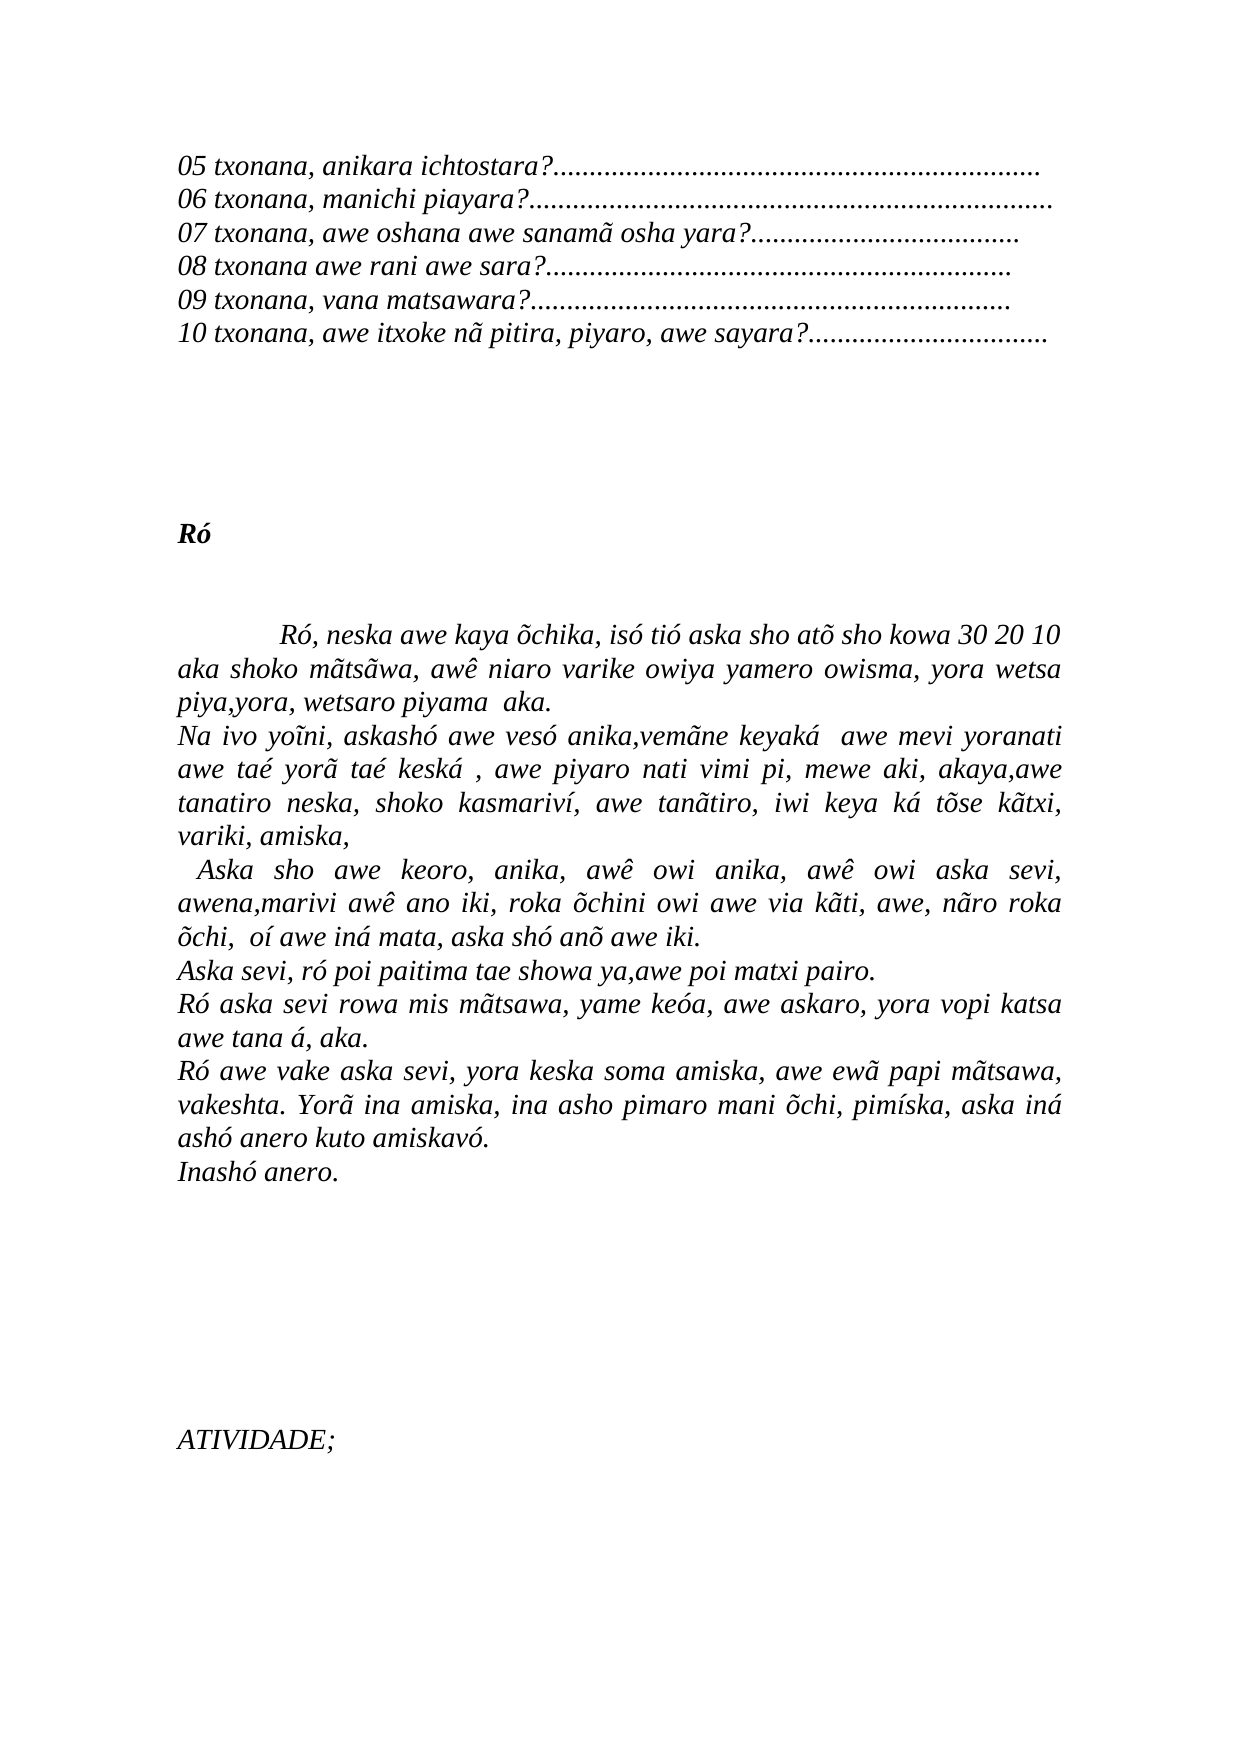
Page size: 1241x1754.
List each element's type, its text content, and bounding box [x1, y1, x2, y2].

text 06 txonana, manichi piayara?........................................................................ [177, 181, 1063, 215]
text Aska sevi, ró poi paitima tae showa ya,awe poi matxi pairo. [177, 953, 1063, 986]
text 10 txonana, awe itxoke nã pitira, piyaro, awe sayara?................................. [177, 315, 1063, 349]
text Aska sho awe keoro, anika, awê owi anika, awê owi aska sevi, awena,marivi awê ano iki, roka õchini owi awe via kãti, awe, nãro roka õchi, oí awe iná mata, aska shó anõ awe iki. [177, 852, 1063, 953]
text Ró awe vake aska sevi, yora keska soma amiska, awe ewã papi mãtsawa, vakeshta. Yorã ina amiska, ina asho pimaro mani õchi, pimíska, aska iná ashó anero kuto amiskavó. [177, 1053, 1063, 1154]
text 08 txonana awe rani awe sara?................................................................ [177, 248, 1063, 282]
text Inashó anero. [177, 1154, 1063, 1187]
text Ró aska sevi rowa mis mãtsawa, yame keóa, awe askaro, yora vopi katsa awe tana á, aka. [177, 986, 1063, 1053]
text Ró [177, 517, 1063, 550]
text 07 txonana, awe oshana awe sanamã osha yara?..................................... [177, 215, 1063, 248]
text Na ivo yoῖni, askashó awe vesó anika,vemãne keyaká awe mevi yoranati awe taé yorã taé keská , awe piyaro nati vimi pi, mewe aki, akaya,awe tanatiro neska, shoko kasmariví, awe tanãtiro, iwi keya ká tõse kãtxi, variki, amiska, [177, 718, 1063, 852]
text Ró, neska awe kaya õchika, isó tió aska sho atõ sho kowa 30 20 10 aka shoko mãtsãwa, awê niaro varike owiya yamero owisma, yora wetsa piya,yora, wetsaro piyama aka. [177, 617, 1063, 718]
text 05 txonana, anikara ichtostara?................................................................... [177, 148, 1063, 181]
text 09 txonana, vana matsawara?.................................................................. [177, 282, 1063, 315]
text ATIVIDADE; [177, 1422, 1063, 1456]
